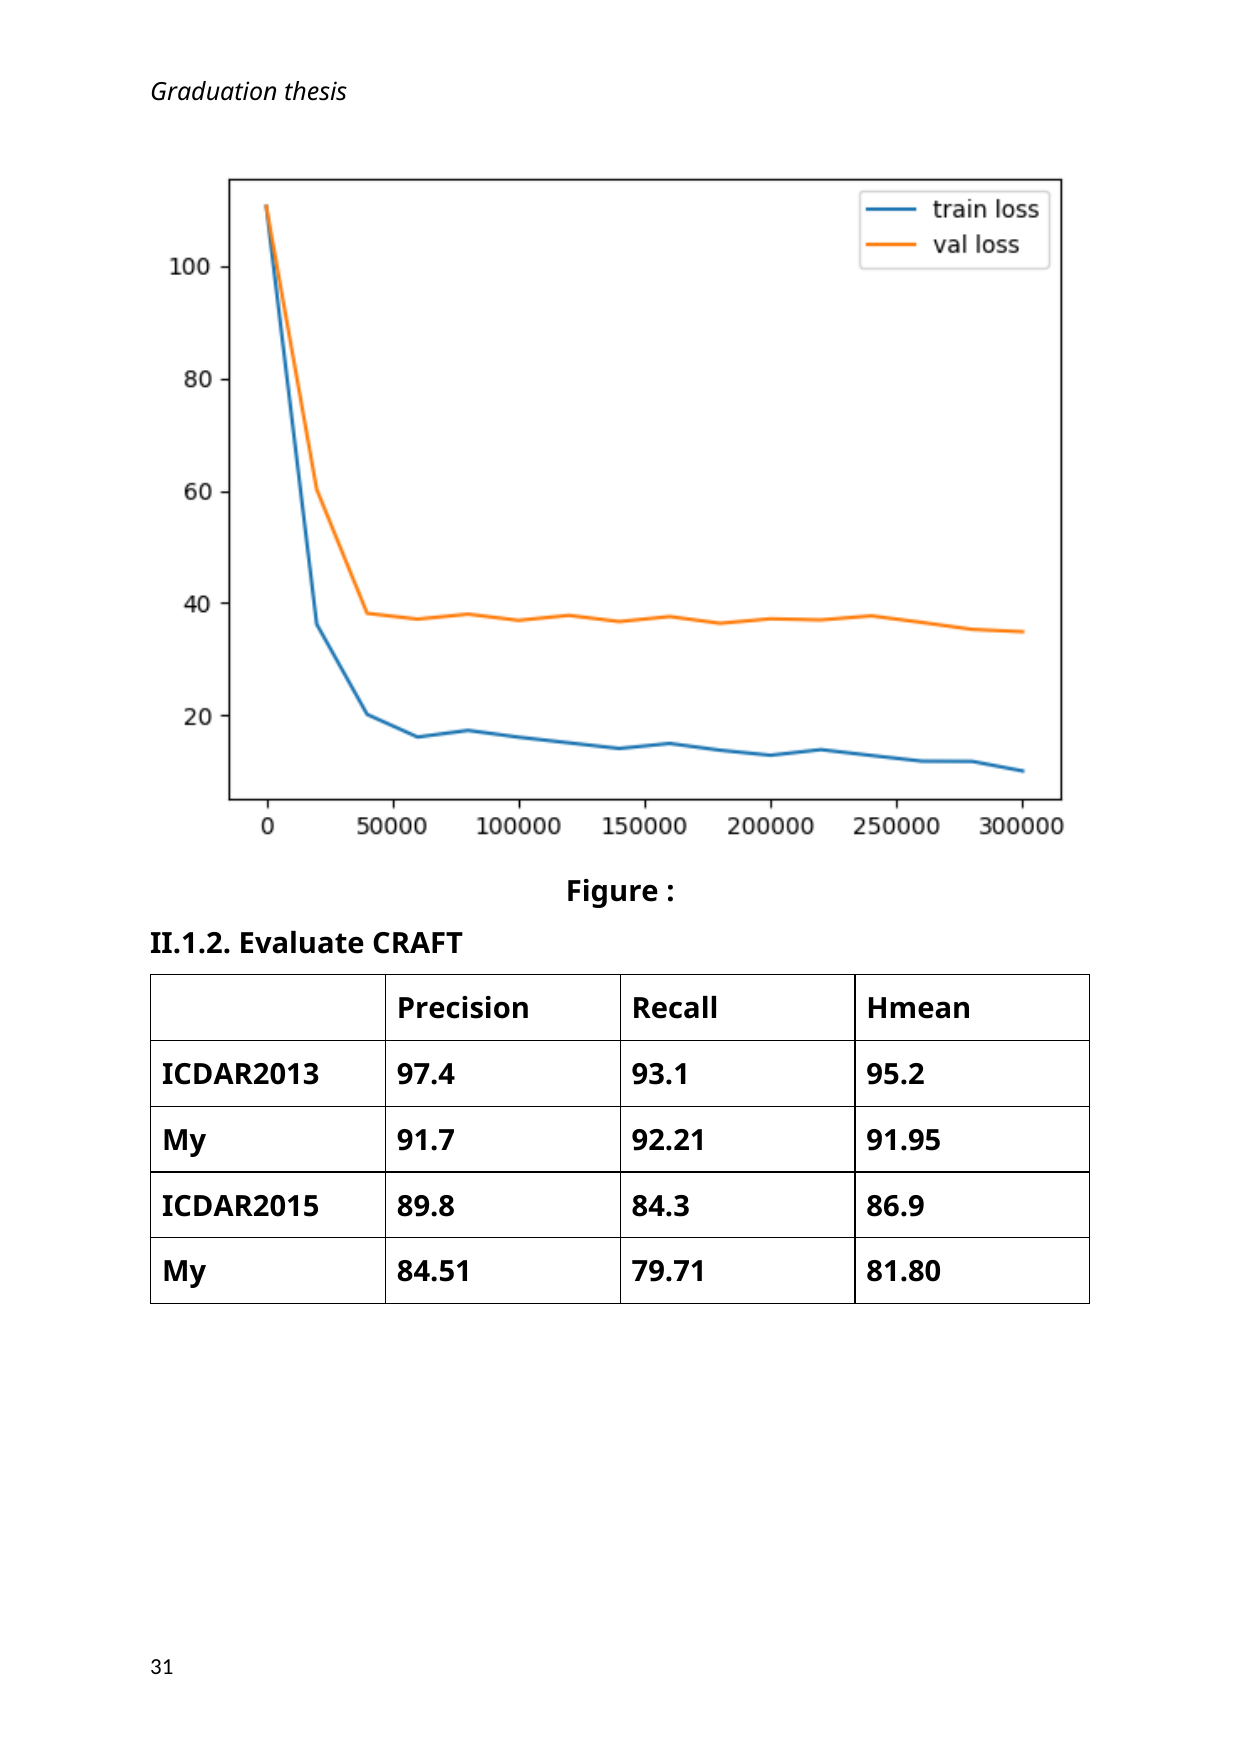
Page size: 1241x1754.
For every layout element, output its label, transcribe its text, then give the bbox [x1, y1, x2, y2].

table_cell My [151, 1238, 385, 1303]
table_cell ICDAR2015 [151, 1173, 385, 1237]
table_header Recall [621, 975, 854, 1040]
text II.1.2. Evaluate CRAFT [150, 922, 1090, 962]
table_cell 89.8 [386, 1173, 620, 1237]
table_cell 84.51 [386, 1238, 620, 1303]
table_cell 93.1 [621, 1041, 854, 1106]
table_cell My [151, 1107, 385, 1171]
text Figure : [150, 870, 1090, 909]
table_header Precision [386, 975, 620, 1040]
table_cell 79.71 [621, 1238, 854, 1303]
table_header Hmean [856, 975, 1089, 1040]
table_cell 95.2 [856, 1041, 1089, 1106]
table_cell 91.95 [856, 1107, 1089, 1171]
table_cell 92.21 [621, 1107, 854, 1171]
table_cell ICDAR2013 [151, 1041, 385, 1106]
table_cell 86.9 [856, 1173, 1089, 1237]
table_cell 91.7 [386, 1107, 620, 1171]
table_cell 84.3 [621, 1173, 854, 1237]
picture [150, 150, 1091, 858]
table_cell 81.80 [856, 1238, 1089, 1303]
table_cell 97.4 [386, 1041, 620, 1106]
table_header [151, 975, 385, 1040]
